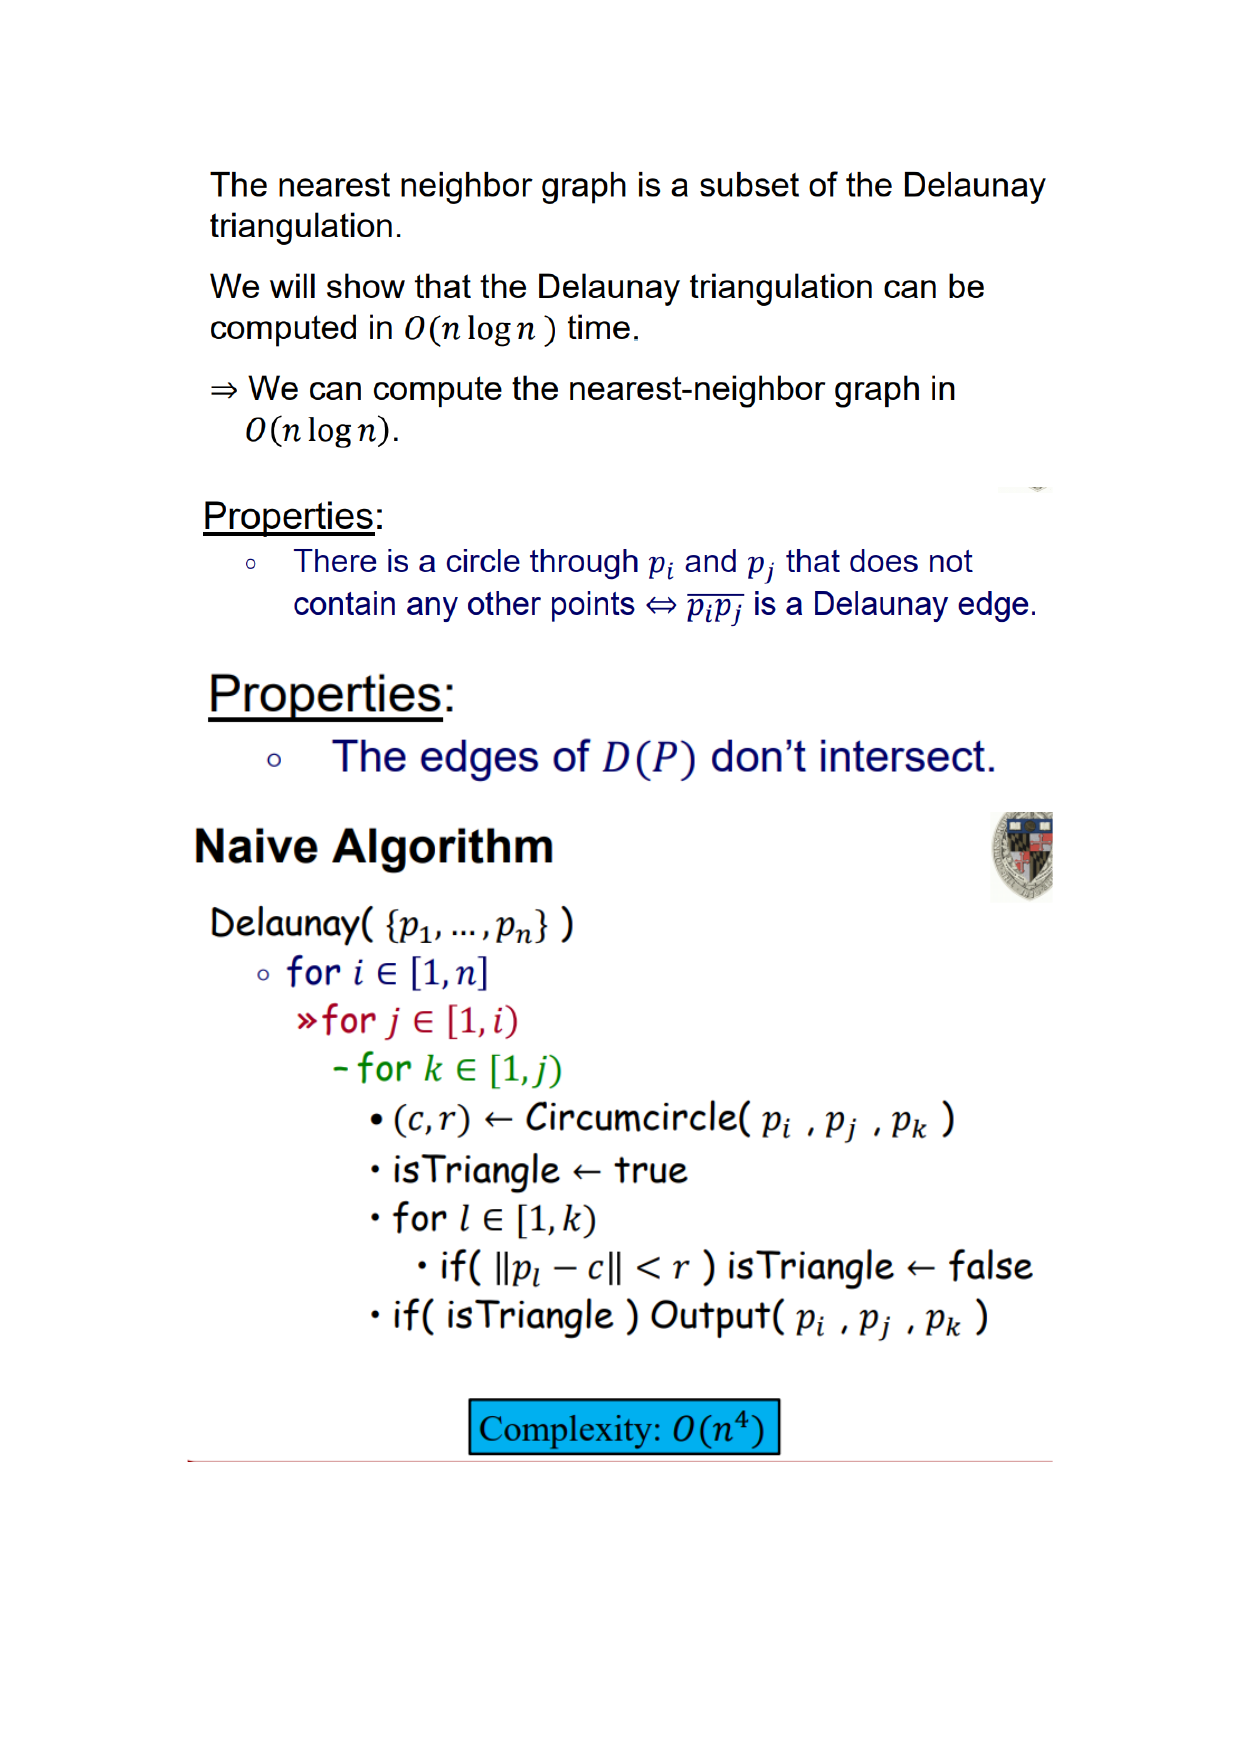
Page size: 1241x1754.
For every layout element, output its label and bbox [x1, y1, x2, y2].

picture [187, 812, 1053, 1462]
picture [187, 162, 1053, 468]
picture [187, 487, 1053, 635]
picture [187, 649, 1053, 794]
